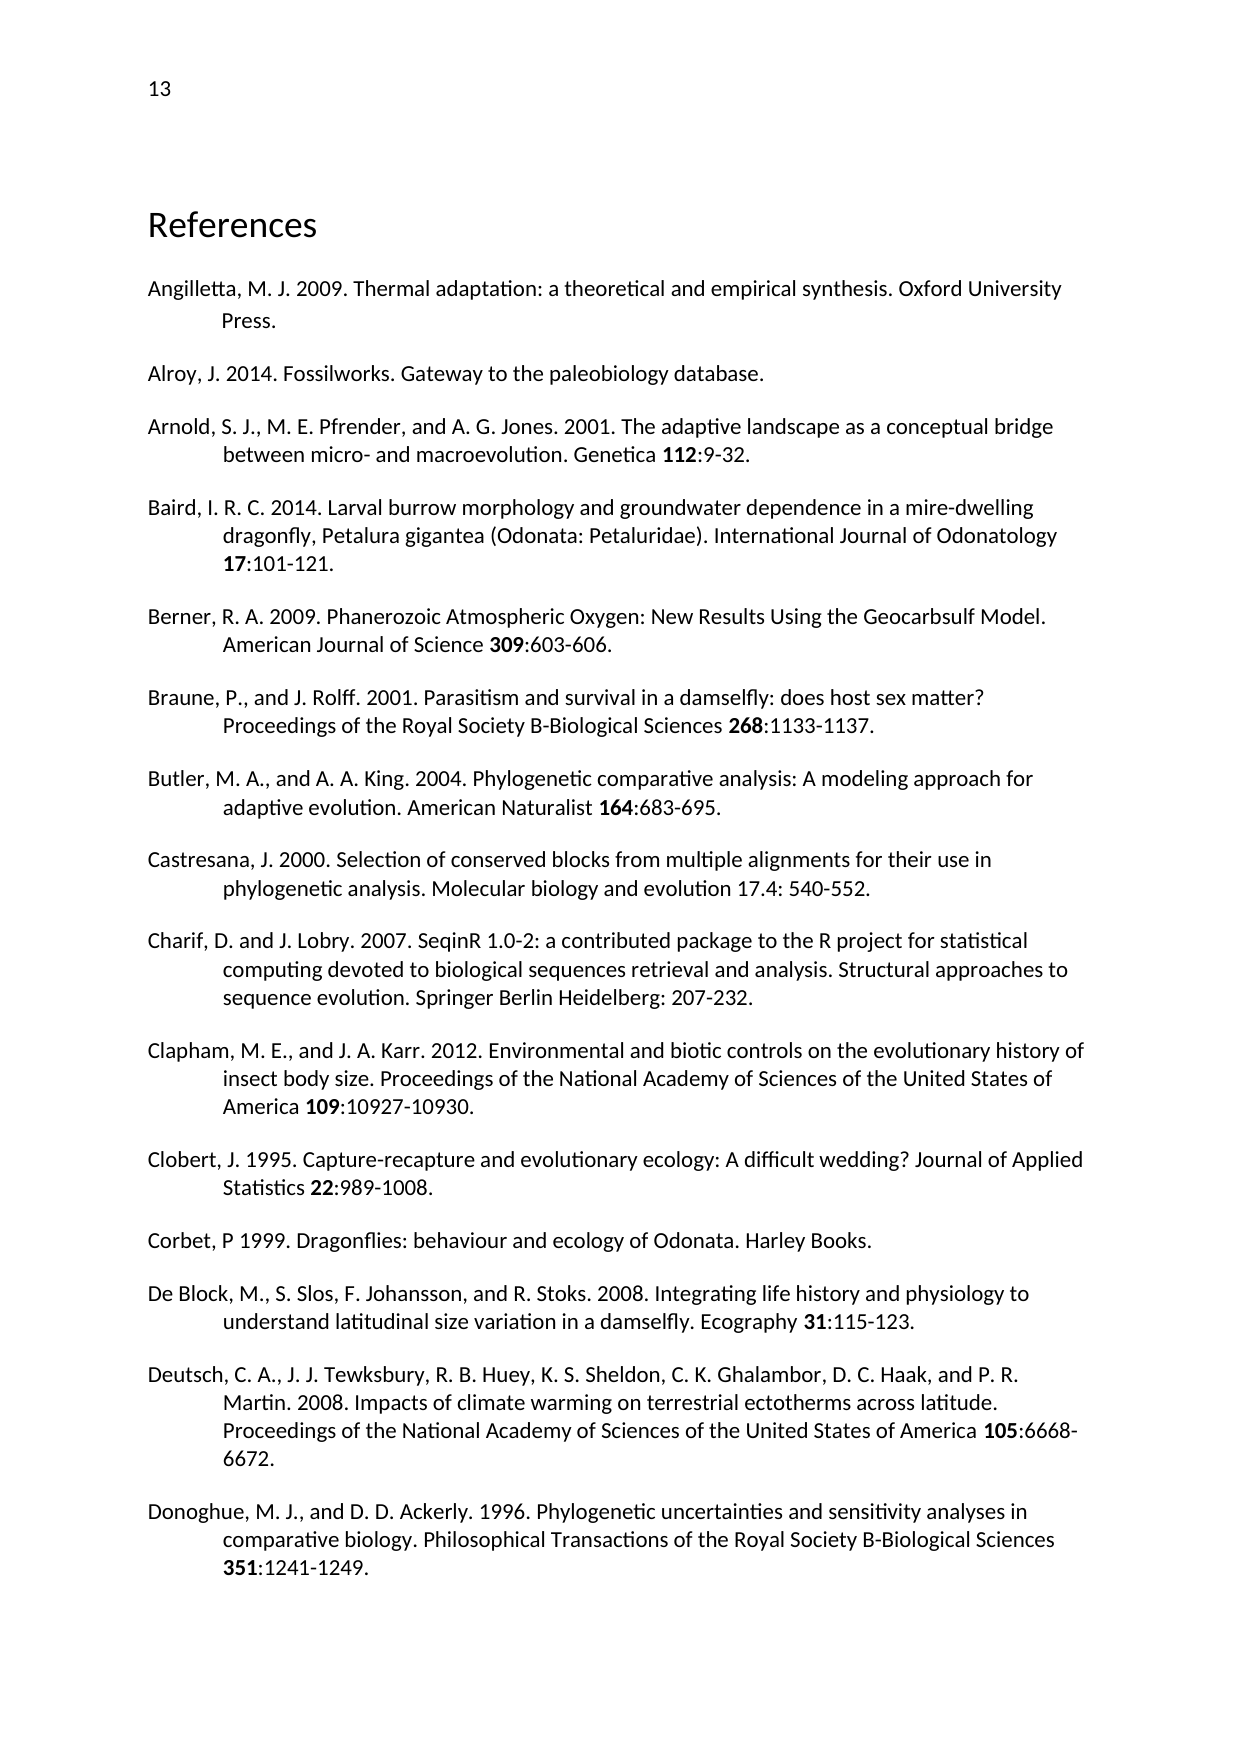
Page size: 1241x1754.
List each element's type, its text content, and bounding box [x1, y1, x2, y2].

text Arnold, S. J., M. E. Pfrender, and A. G. Jones. 2001. The adaptive landscape as a conceptual bridge between micro- and macroevolution. Genetica 112:9-32. [148, 412, 1093, 468]
text Alroy, J. 2014. Fossilworks. Gateway to the paleobiology database. [148, 359, 1093, 387]
text Deutsch, C. A., J. J. Tewksbury, R. B. Huey, K. S. Sheldon, C. K. Ghalambor, D. C. Haak, and P. R. Martin. 2008. Impacts of climate warming on terrestrial ectotherms across latitude. Proceedings of the National Academy of Sciences of the United States of America 105:6668-6672. [148, 1360, 1093, 1472]
text Castresana, J. 2000. Selection of conserved blocks from multiple alignments for their use in phylogenetic analysis. Molecular biology and evolution 17.4: 540-552. [148, 846, 1093, 902]
text Angilletta, M. J. 2009. Thermal adaptation: a theoretical and empirical synthesis. Oxford University Press. [148, 274, 1093, 334]
text Baird, I. R. C. 2014. Larval burrow morphology and groundwater dependence in a mire-dwelling dragonfly, Petalura gigantea (Odonata: Petaluridae). International Journal of Odonatology 17:101-121. [148, 493, 1093, 577]
text Donoghue, M. J., and D. D. Ackerly. 1996. Phylogenetic uncertainties and sensitivity analyses in comparative biology. Philosophical Transactions of the Royal Society B-Biological Sciences 351:1241-1249. [148, 1497, 1093, 1581]
text De Block, M., S. Slos, F. Johansson, and R. Stoks. 2008. Integrating life history and physiology to understand latitudinal size variation in a damselfly. Ecography 31:115-123. [148, 1279, 1093, 1335]
text Clapham, M. E., and J. A. Karr. 2012. Environmental and biotic controls on the evolutionary history of insect body size. Proceedings of the National Academy of Sciences of the United States of America 109:10927-10930. [148, 1036, 1093, 1120]
text Corbet, P 1999. Dragonflies: behaviour and ecology of Odonata. Harley Books. [148, 1226, 1093, 1254]
text Berner, R. A. 2009. Phanerozoic Atmospheric Oxygen: New Results Using the Geocarbsulf Model. American Journal of Science 309:603-606. [148, 602, 1093, 658]
text Charif, D. and J. Lobry. 2007. SeqinR 1.0-2: a contributed package to the R project for statistical computing devoted to biological sequences retrieval and analysis. Structural approaches to sequence evolution. Springer Berlin Heidelberg: 207-232. [148, 927, 1093, 1011]
text Braune, P., and J. Rolff. 2001. Parasitism and survival in a damselfly: does host sex matter? Proceedings of the Royal Society B-Biological Sciences 268:1133-1137. [148, 683, 1093, 739]
text Clobert, J. 1995. Capture-recapture and evolutionary ecology: A difficult wedding? Journal of Applied Statistics 22:989-1008. [148, 1145, 1093, 1201]
text Butler, M. A., and A. A. King. 2004. Phylogenetic comparative analysis: A modeling approach for adaptive evolution. American Naturalist 164:683-695. [148, 764, 1093, 821]
subtitle References [148, 201, 1093, 246]
